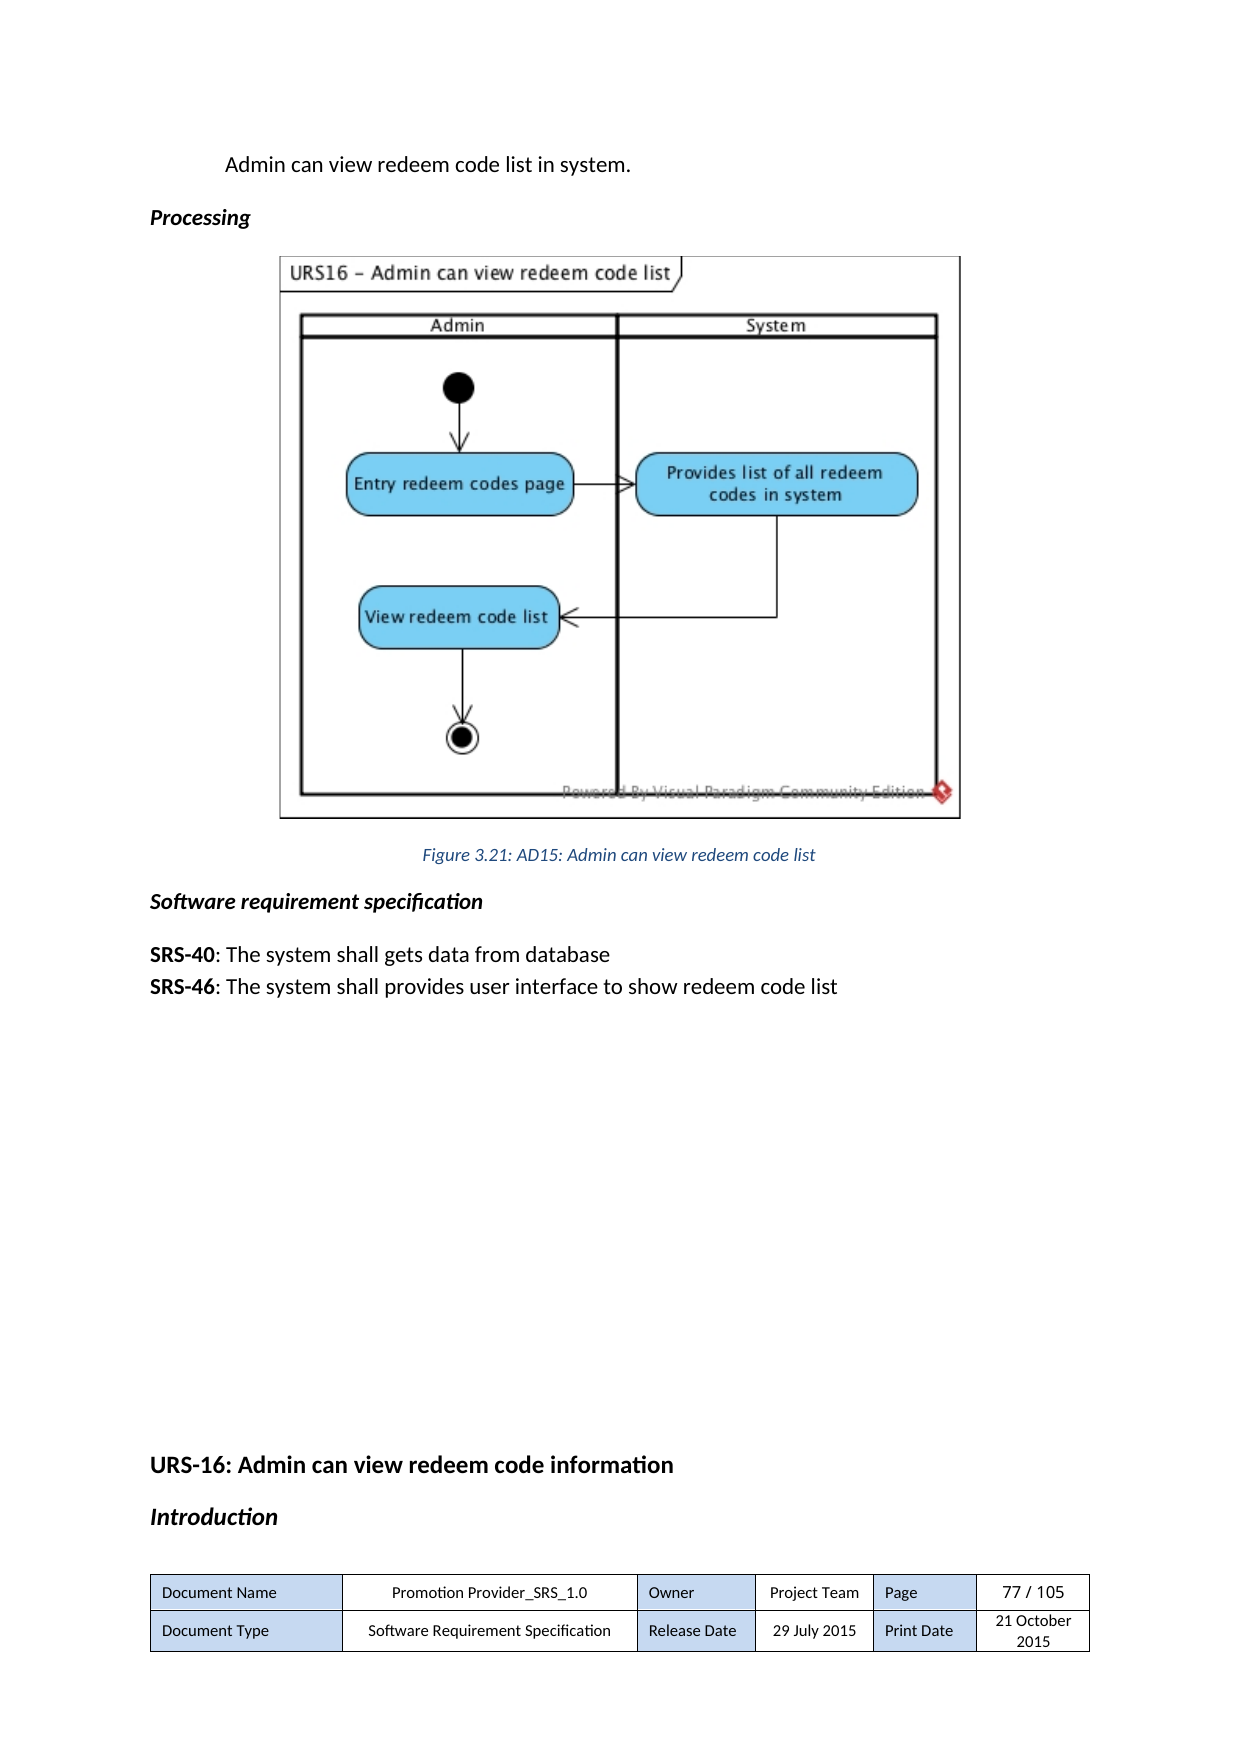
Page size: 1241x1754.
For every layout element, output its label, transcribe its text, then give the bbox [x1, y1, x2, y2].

text Software requirement specification [150, 887, 1090, 915]
text Admin can view redeem code list in system. [225, 150, 1090, 178]
text Processing [150, 203, 1090, 231]
text SRS-40: The system shall gets data from database SRS-46: The system shall provides user interface to show redeem code list [150, 940, 1090, 1001]
text URS-16: Admin can view redeem code information [150, 1450, 1090, 1480]
text Figure 3.21: AD15: Admin can view redeem code list [150, 843, 1090, 866]
text Introduction [150, 1501, 1090, 1532]
picture [279, 256, 961, 819]
